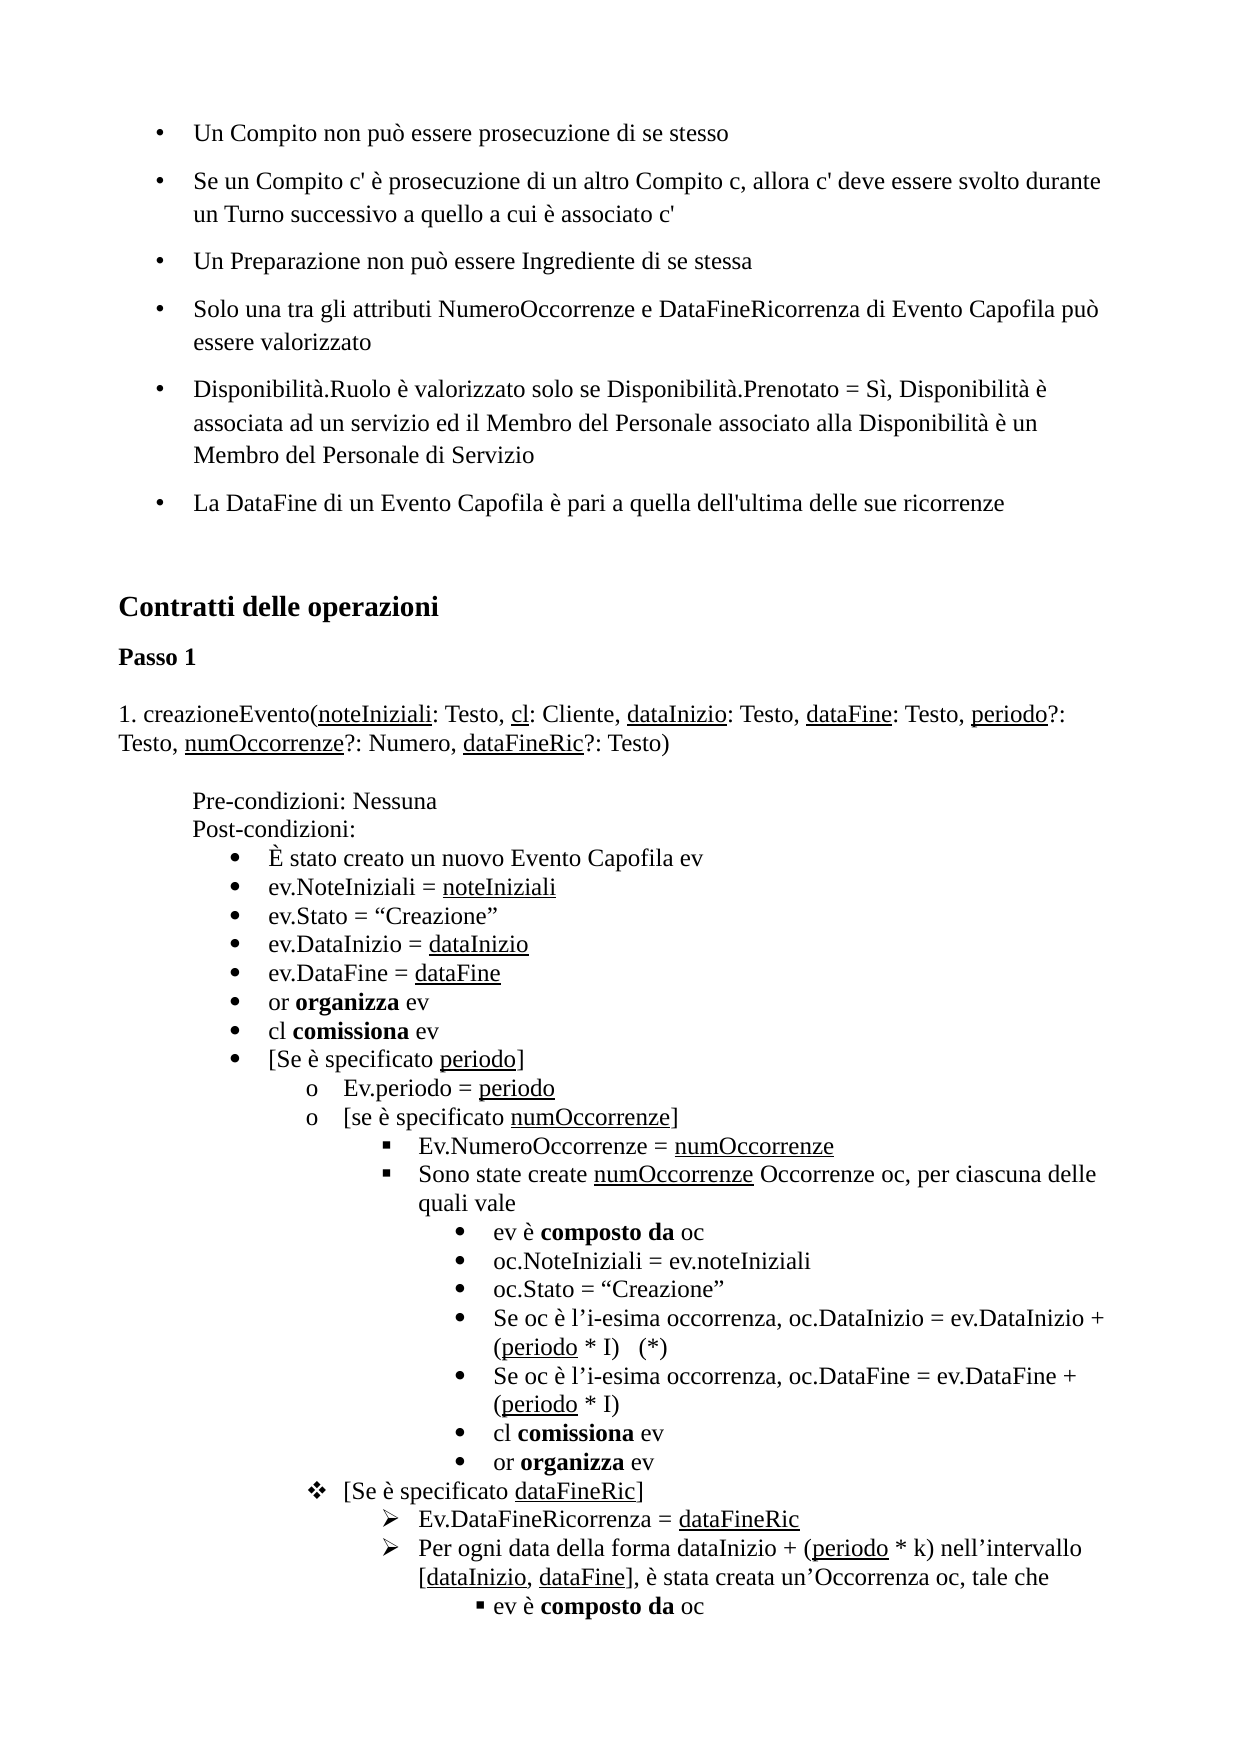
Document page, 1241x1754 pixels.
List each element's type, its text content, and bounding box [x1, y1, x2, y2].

list oc.NoteIniziali = ev.noteIniziali [456, 1246, 1122, 1274]
text Passo 1 [118, 642, 1122, 671]
list Sono state create numOccorrenze Occorrenze oc, per ciascuna delle quali vale [381, 1159, 1122, 1217]
list Ev.DataFineRicorrenza = dataFineRic [381, 1504, 1122, 1533]
list ev.DataFine = dataFine [231, 958, 1122, 987]
list ev.Stato = “Creazione” [231, 901, 1122, 929]
list Per ogni data della forma dataInizio + (periodo * k) nell’intervallo [dataInizio, dataFine], è stata creata un’Occorrenza oc, tale che [381, 1533, 1122, 1591]
text Pre-condizioni: Nessuna [118, 786, 1122, 814]
list Un Preparazione non può essere Ingrediente di se stessa [156, 246, 1122, 275]
list cl comissiona ev [231, 1016, 1122, 1044]
list Se oc è l’i-esima occorrenza, oc.DataInizio = ev.DataInizio + (periodo * I) (*) [456, 1303, 1122, 1361]
text Contratti delle operazioni [118, 589, 1122, 622]
list or organizza ev [231, 987, 1122, 1016]
list Solo una tra gli attributi NumeroOccorrenze e DataFineRicorrenza di Evento Capofila può essere valorizzato [156, 294, 1122, 356]
list oc.Stato = “Creazione” [456, 1274, 1122, 1303]
list Se un Compito c' è prosecuzione di un altro Compito c, allora c' deve essere svolto durante un Turno successivo a quello a cui è associato c' [156, 166, 1122, 227]
list ev.DataInizio = dataInizio [231, 929, 1122, 958]
list È stato creato un nuovo Evento Capofila ev [231, 843, 1122, 872]
list 1. creazioneEvento(noteIniziali: Testo, cl: Cliente, dataInizio: Testo, dataFine: Testo, periodo?: Testo, numOccorrenze?: Numero, dataFineRic?: Testo) [118, 699, 1122, 757]
list Se oc è l’i-esima occorrenza, oc.DataFine = ev.DataFine + (periodo * I) [456, 1361, 1122, 1418]
list ev.NoteIniziali = noteIniziali [231, 872, 1122, 901]
list [se è specificato numOccorrenze] [306, 1102, 1122, 1131]
list Un Compito non può essere prosecuzione di se stesso [156, 118, 1122, 147]
list [Se è specificato dataFineRic] [306, 1476, 1122, 1504]
list [Se è specificato periodo] [231, 1044, 1122, 1073]
list Disponibilità.Ruolo è valorizzato solo se Disponibilità.Prenotato = Sì, Disponibilità è associata ad un servizio ed il Membro del Personale associato alla Disponibilità è un Membro del Personale di Servizio [156, 374, 1122, 469]
list or organizza ev [456, 1447, 1122, 1476]
text Post-condizioni: [118, 814, 1122, 843]
list ev è composto da oc [456, 1217, 1122, 1246]
list Ev.NumeroOccorrenze = numOccorrenze [381, 1131, 1122, 1159]
list cl comissiona ev [456, 1418, 1122, 1447]
list Ev.periodo = periodo [306, 1073, 1122, 1102]
list La DataFine di un Evento Capofila è pari a quella dell'ultima delle sue ricorrenze [156, 488, 1122, 517]
list ev è composto da oc [474, 1591, 1122, 1619]
